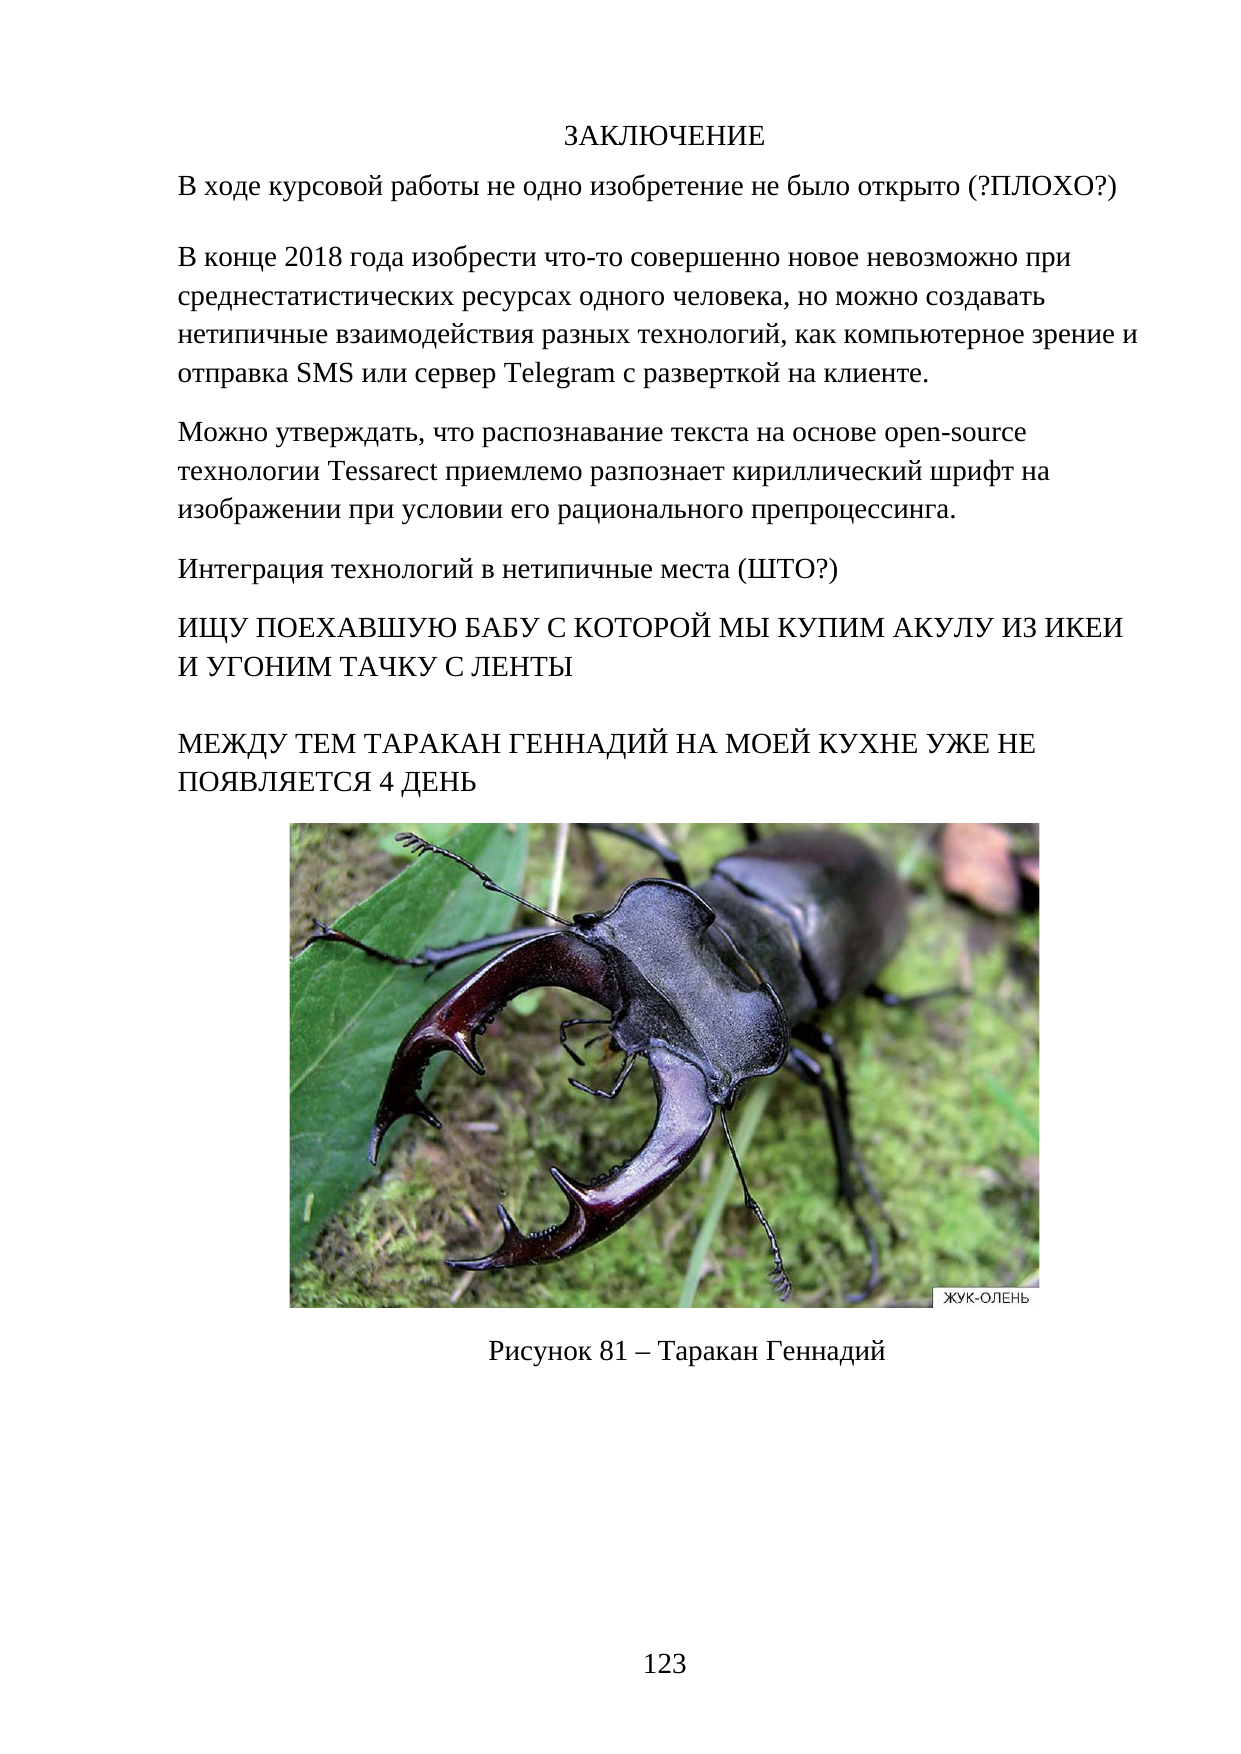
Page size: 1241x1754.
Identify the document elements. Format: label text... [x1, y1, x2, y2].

text Рисунок 81 – Таракан Геннадий [222, 1333, 1152, 1367]
text В конце 2018 года изобрести что-то совершенно новое невозможно при среднестатистических ресурсах одного человека, но можно создавать нетипичные взаимодействия разных технологий, как компьютерное зрение и отправка SMS или сервер Telegram с разверткой на клиенте. [177, 239, 1152, 389]
text Интеграция технологий в нетипичные места (ШТО?) [177, 551, 1152, 584]
text Можно утверждать, что распознавание текста на основе open-source технологии Tessarect приемлемо разпознает кириллический шрифт на изображении при условии его рационального препроцессинга. [177, 414, 1152, 525]
text В ходе курсовой работы не одно изобретение не было открыто (?ПЛОХО?) [177, 168, 1152, 202]
picture [289, 823, 1040, 1308]
text ИЩУ ПОЕХАВШУЮ БАБУ С КОТОРОЙ МЫ КУПИМ АКУЛУ ИЗ ИКЕИ И УГОНИМ ТАЧКУ С ЛЕНТЫ МЕЖДУ ТЕМ ТАРАКАН ГЕННАДИЙ НА МОЕЙ КУХНЕ УЖЕ НЕ ПОЯВЛЯЕТСЯ 4 ДЕНЬ [177, 610, 1152, 798]
subtitle ЗАКЛЮЧЕНИЕ [177, 118, 1152, 152]
